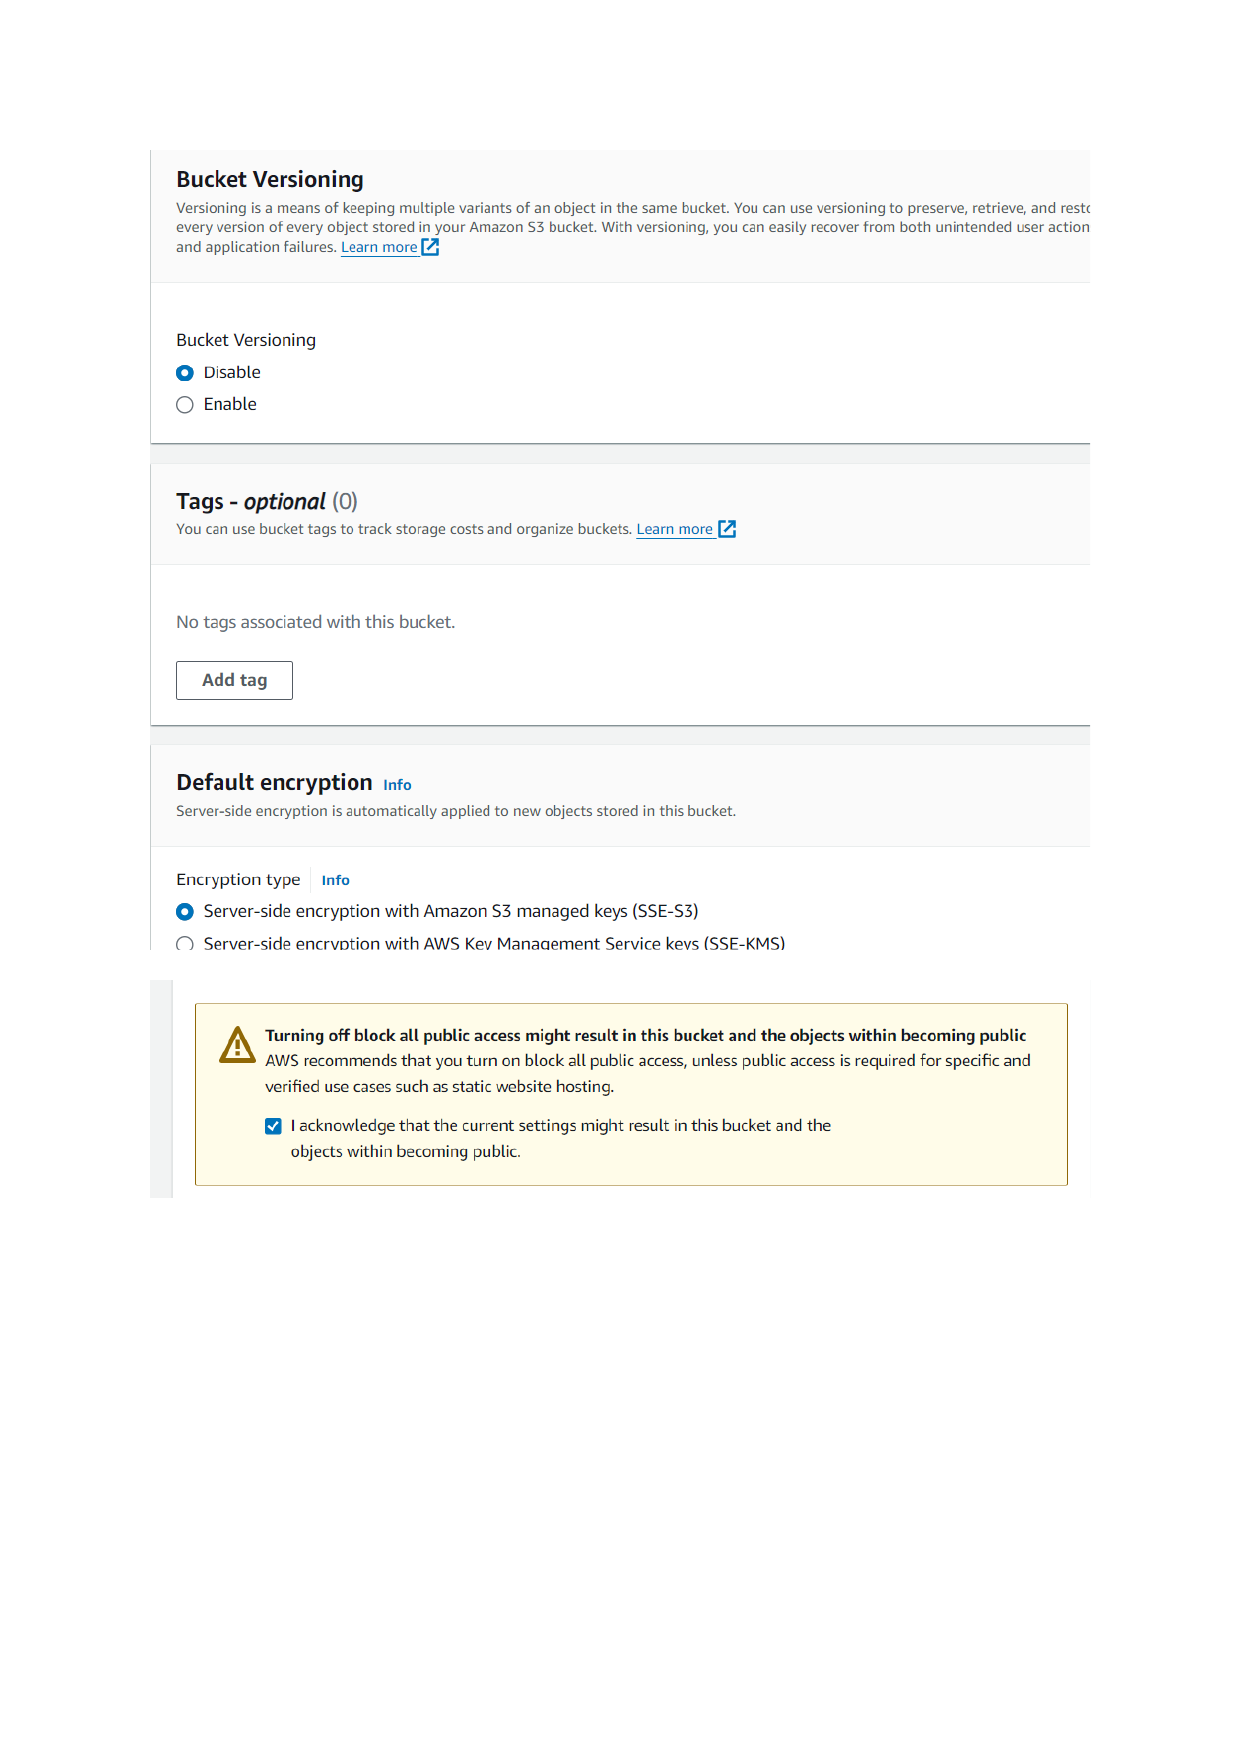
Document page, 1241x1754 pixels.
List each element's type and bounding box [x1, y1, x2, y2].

picture [150, 150, 1091, 950]
picture [150, 980, 1091, 1198]
